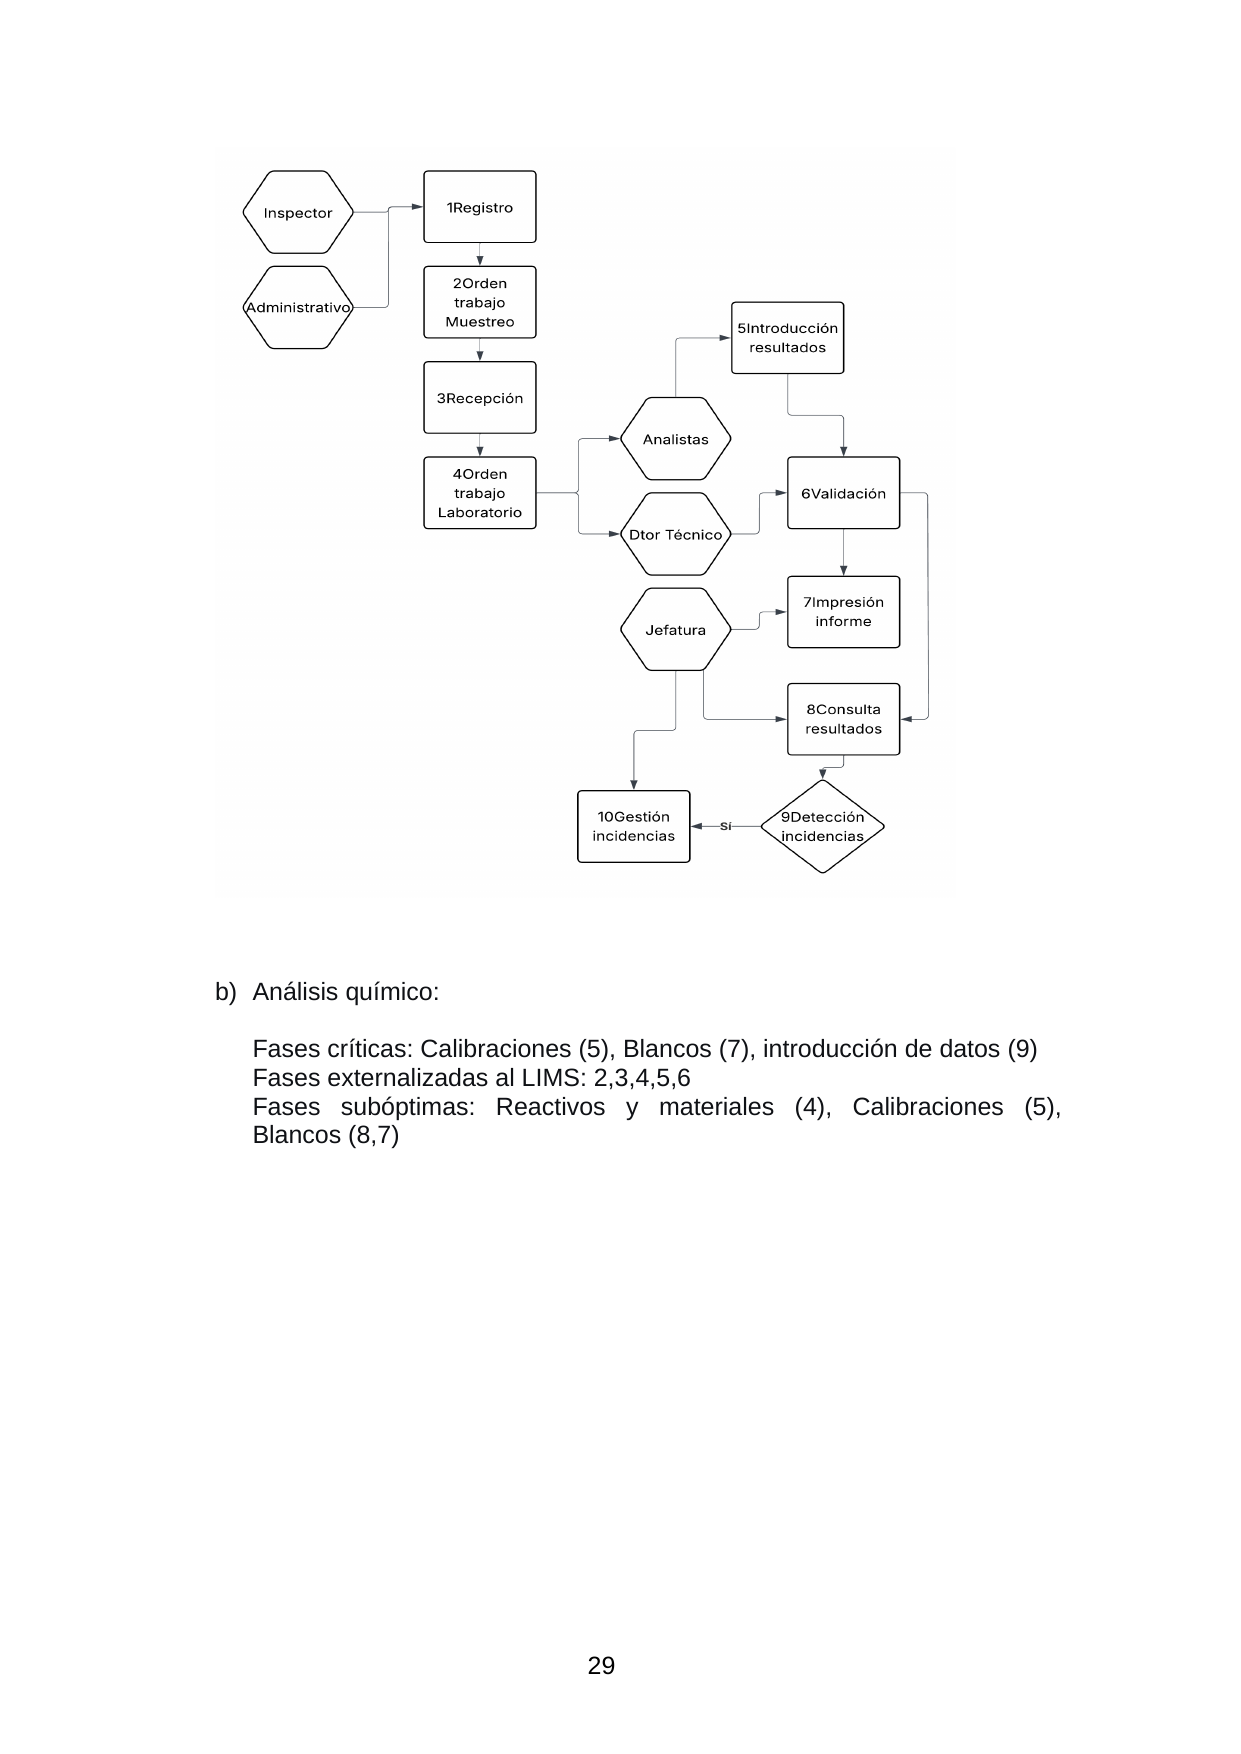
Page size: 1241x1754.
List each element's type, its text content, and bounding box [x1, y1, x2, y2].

list Fases externalizadas al LIMS: 2,3,4,5,6 [252, 1063, 1063, 1092]
list Fases subóptimas: Reactivos y materiales (4), Calibraciones (5), Blancos (8,7) [252, 1092, 1063, 1149]
picture [214, 147, 956, 898]
list Fases críticas: Calibraciones (5), Blancos (7), introducción de datos (9) [252, 1034, 1063, 1063]
list Análisis químico: [215, 977, 1063, 1006]
